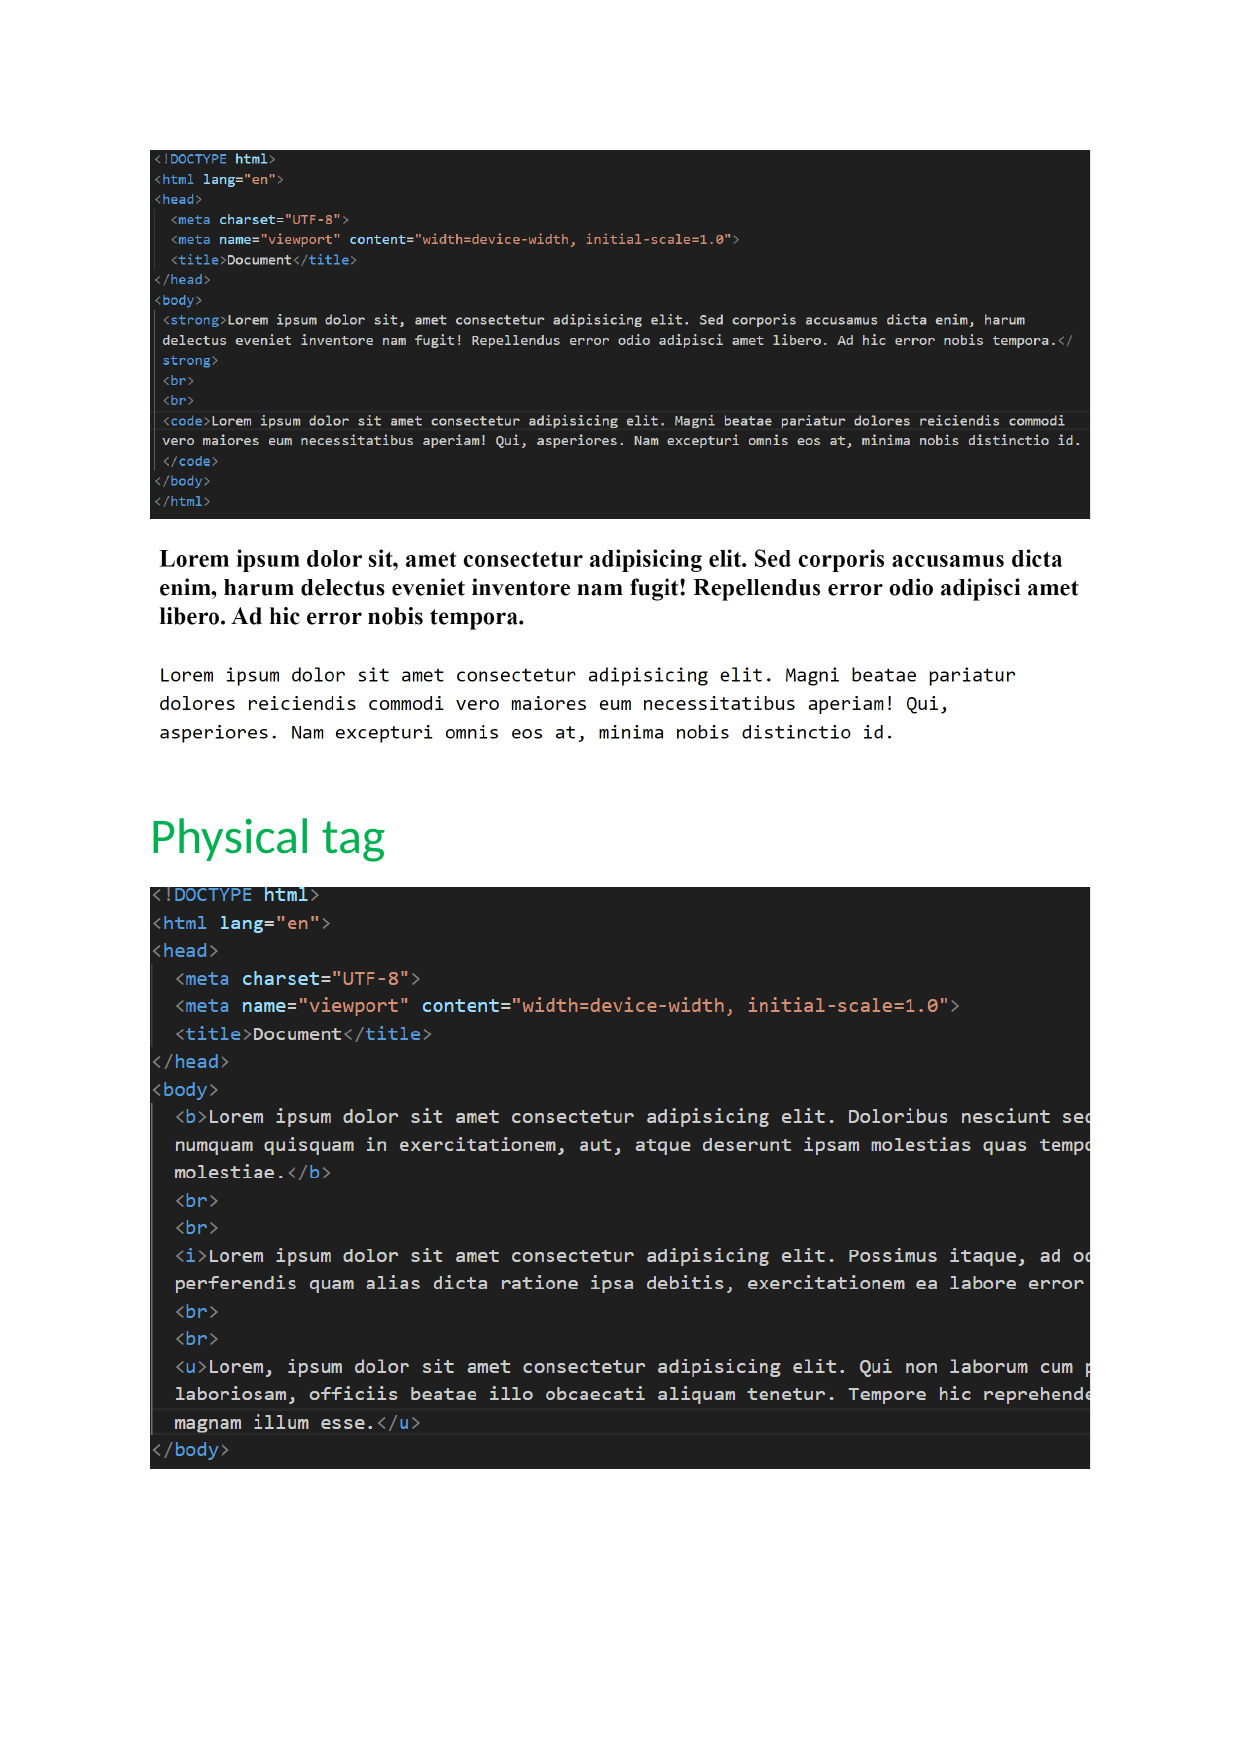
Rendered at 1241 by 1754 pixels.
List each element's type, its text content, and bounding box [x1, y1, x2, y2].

text Physical tag [150, 805, 1090, 866]
picture [150, 150, 1091, 519]
picture [150, 537, 1091, 787]
picture [150, 887, 1091, 1469]
